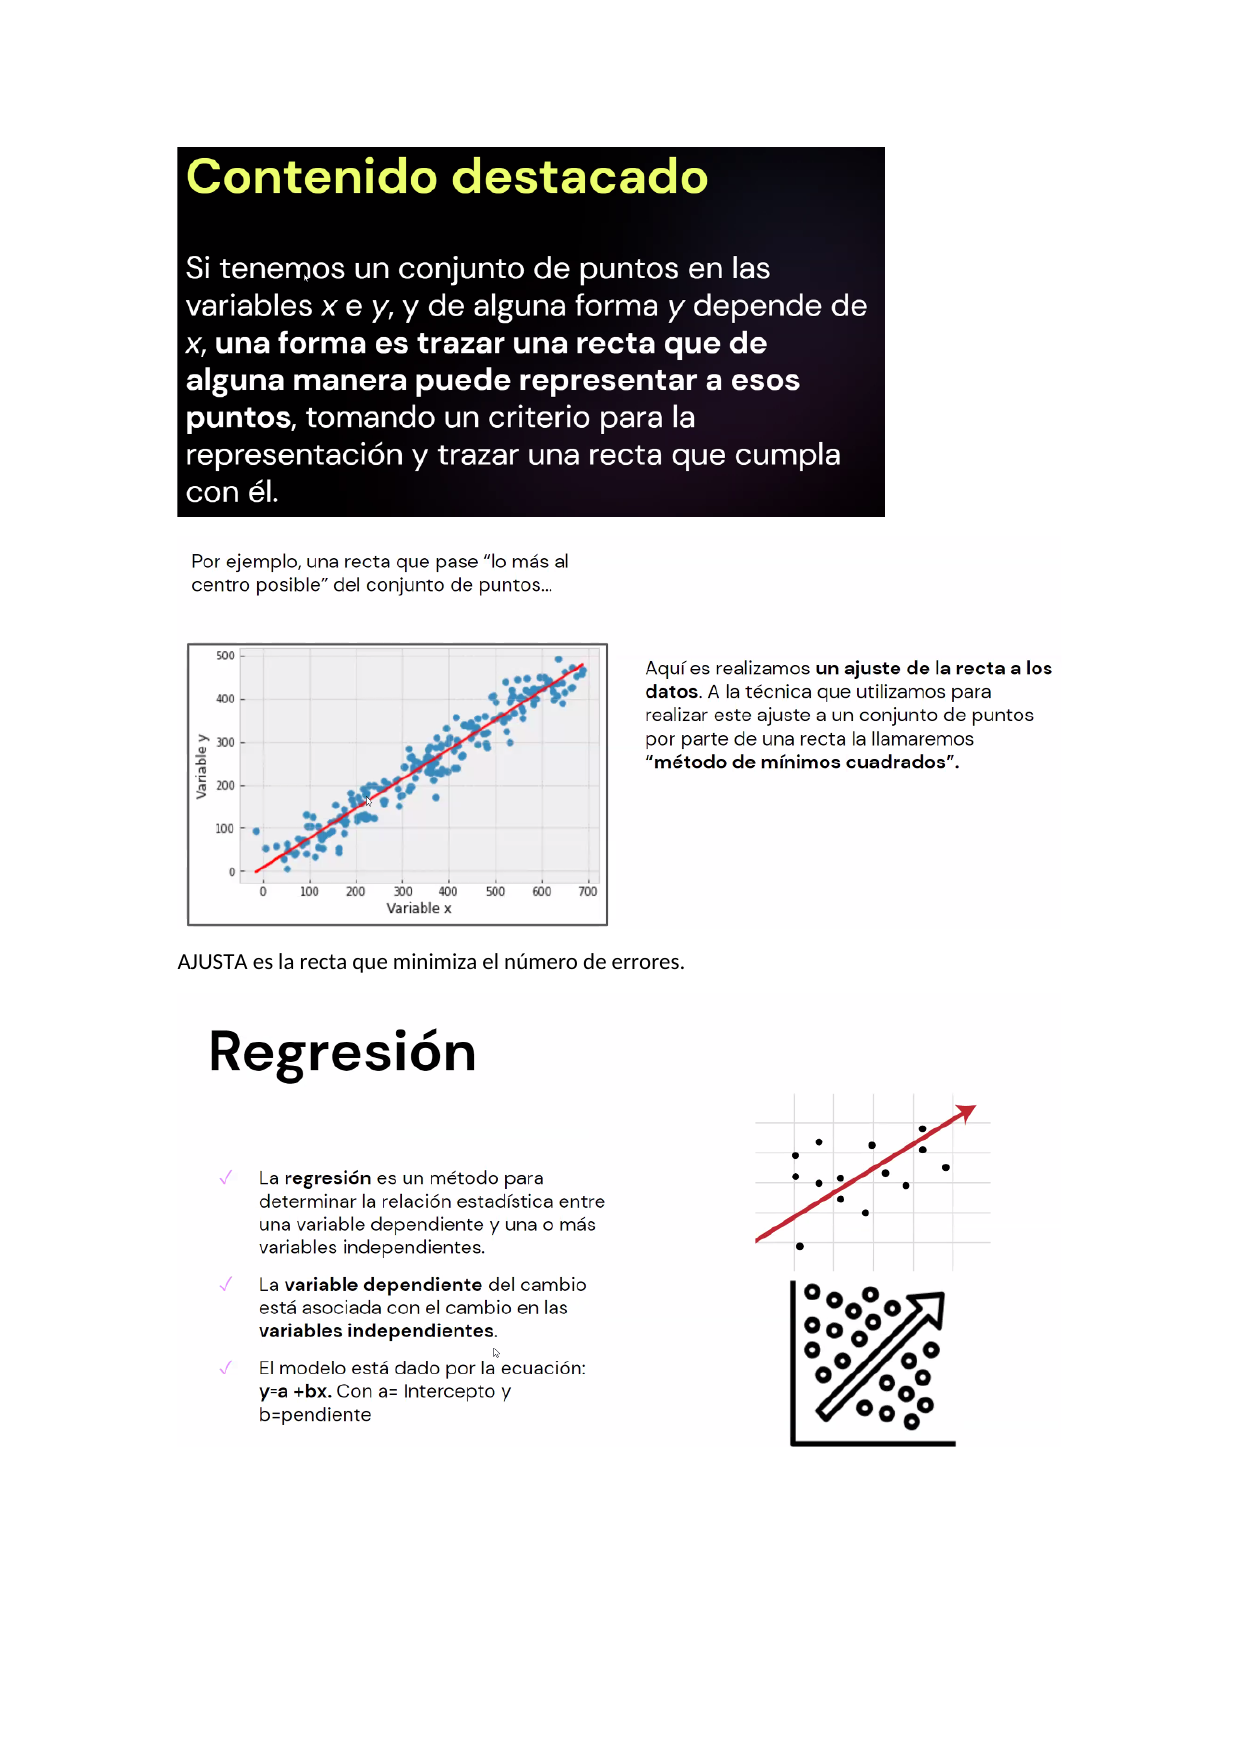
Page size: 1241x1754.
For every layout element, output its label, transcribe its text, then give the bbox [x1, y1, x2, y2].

picture [177, 536, 1062, 929]
picture [177, 993, 1062, 1447]
text AJUSTA es la recta que minimiza el número de errores. [177, 947, 1063, 975]
picture [177, 147, 885, 517]
